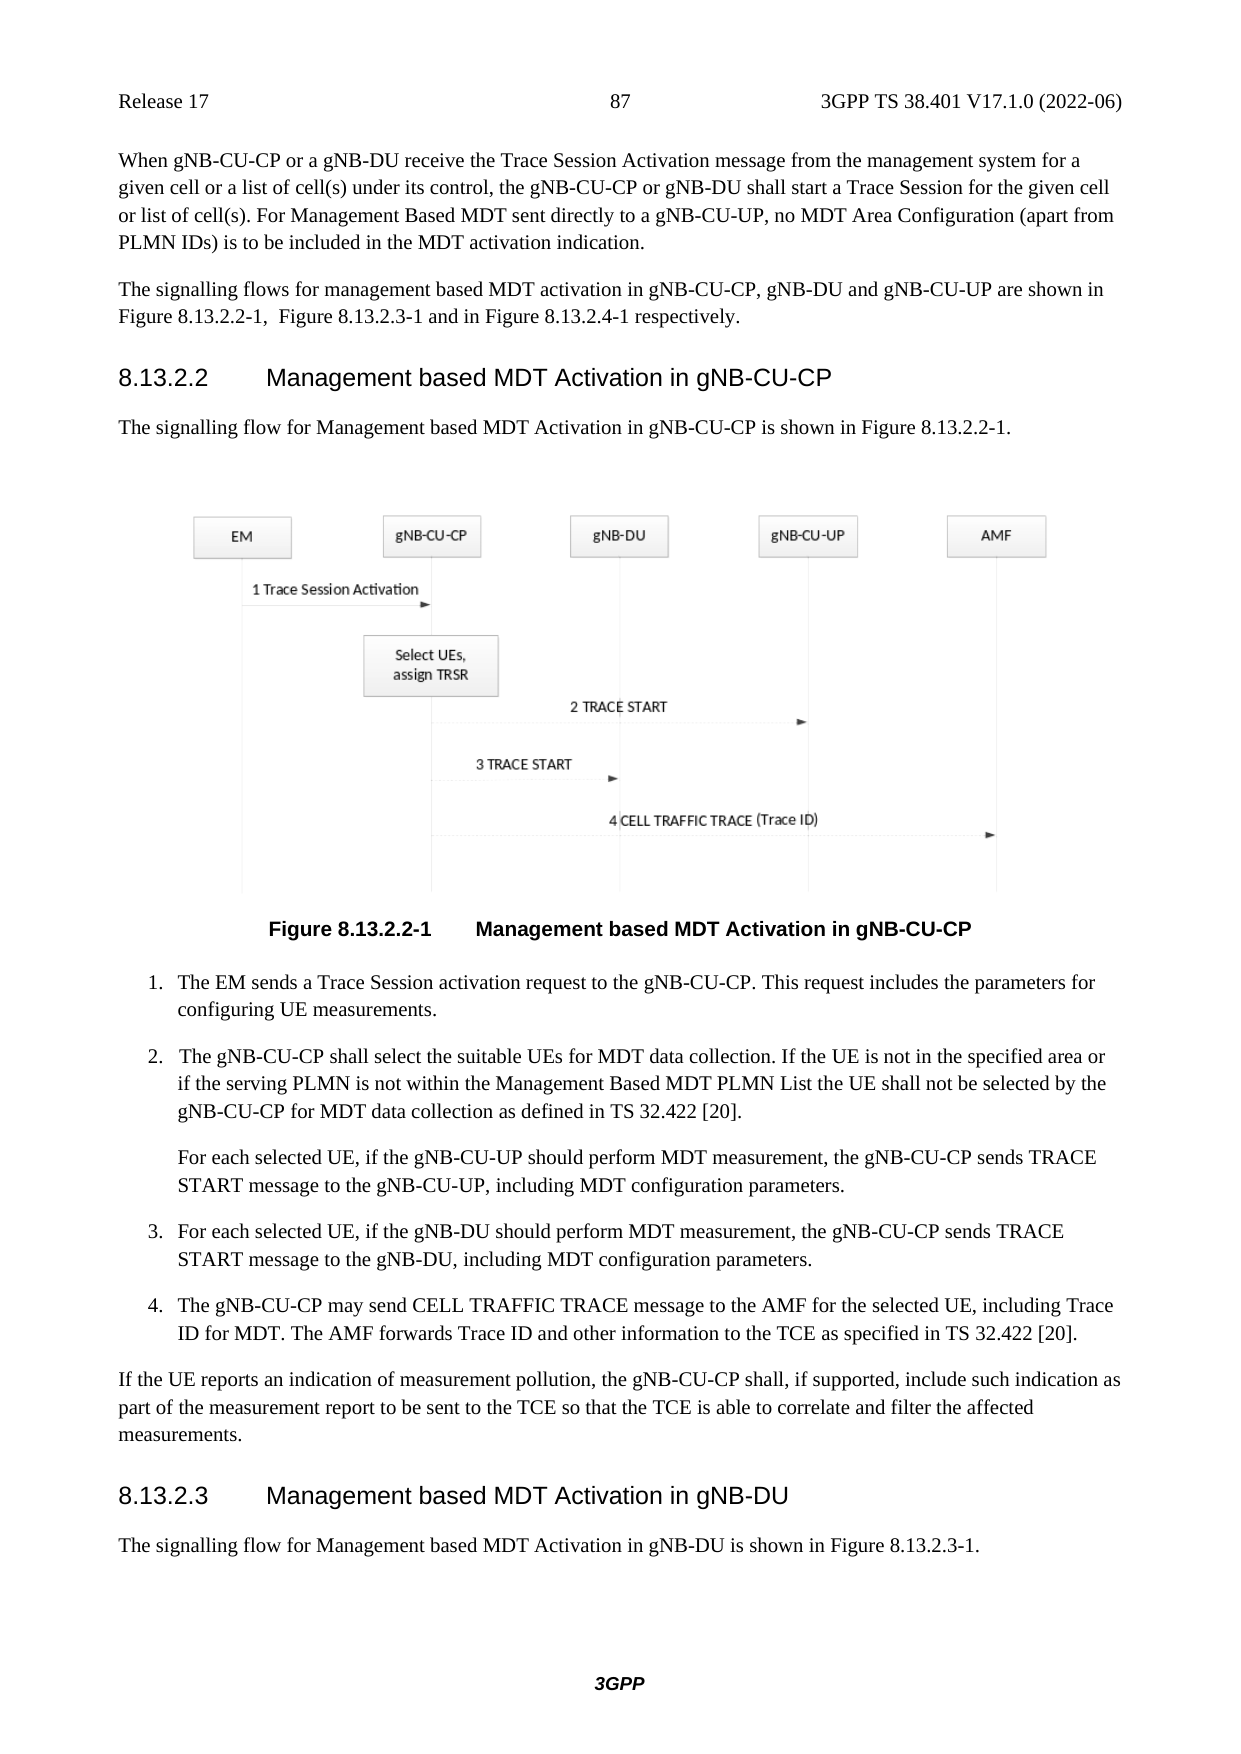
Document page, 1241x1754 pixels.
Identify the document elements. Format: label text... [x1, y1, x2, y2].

text 1. The EM sends a Trace Session activation request to the gNB-CU-CP. This request includes the parameters for configuring UE measurements. [148, 970, 1122, 1021]
text The signalling flow for Management based MDT Activation in gNB-DU is shown in Figure 8.13.2.3-1. [118, 1533, 1122, 1557]
subtitle 8.13.2.3 Management based MDT Activation in gNB-DU [118, 1481, 1122, 1510]
text 3. For each selected UE, if the gNB-DU should perform MDT measurement, the gNB-CU-CP sends TRACE START message to the gNB-DU, including MDT configuration parameters. [148, 1219, 1122, 1271]
text 4. The gNB-CU-CP may send CELL TRAFFIC TRACE message to the AMF for the selected UE, including Trace ID for MDT. The AMF forwards Trace ID and other information to the TCE as specified in TS 32.422 [20]. [148, 1293, 1122, 1345]
text The signalling flow for Management based MDT Activation in gNB-CU-CP is shown in Figure 8.13.2.2-1. [118, 415, 1122, 439]
text When gNB-CU-CP or a gNB-DU receive the Trace Session Activation message from the management system for a given cell or a list of cell(s) under its control, the gNB-CU-CP or gNB-DU shall start a Trace Session for the given cell or list of cell(s). For Management Based MDT sent directly to a gNB-CU-UP, no MDT Area Configuration (apart from PLMN IDs) is to be included in the MDT activation indication. [118, 147, 1122, 254]
text If the UE reports an indication of measurement pollution, the gNB-CU-CP shall, if supported, include such indication as part of the measurement report to be sent to the TCE so that the TCE is able to correlate and filter the affected measurements. [118, 1367, 1122, 1446]
text The signalling flows for management based MDT activation in gNB-CU-CP, gNB-DU and gNB-CU-UP are shown in Figure 8.13.2.2-1, Figure 8.13.2.3-1 and in Figure 8.13.2.4-1 respectively. [118, 277, 1122, 328]
text 2. The gNB-CU-CP shall select the suitable UEs for MDT data collection. If the UE is not in the specified area or if the serving PLMN is not within the Management Based MDT PLMN List the UE shall not be selected by the gNB-CU-CP for MDT data collection as defined in TS 32.422 [20]. [148, 1044, 1122, 1123]
text For each selected UE, if the gNB-CU-UP should perform MDT measurement, the gNB-CU-CP sends TRACE START message to the gNB-CU-UP, including MDT configuration parameters. [177, 1145, 1122, 1197]
text Figure 8.13.2.2-1 Management based MDT Activation in gNB-CU-CP [118, 917, 1122, 941]
subtitle 8.13.2.2 Management based MDT Activation in gNB-CU-CP [118, 363, 1122, 392]
